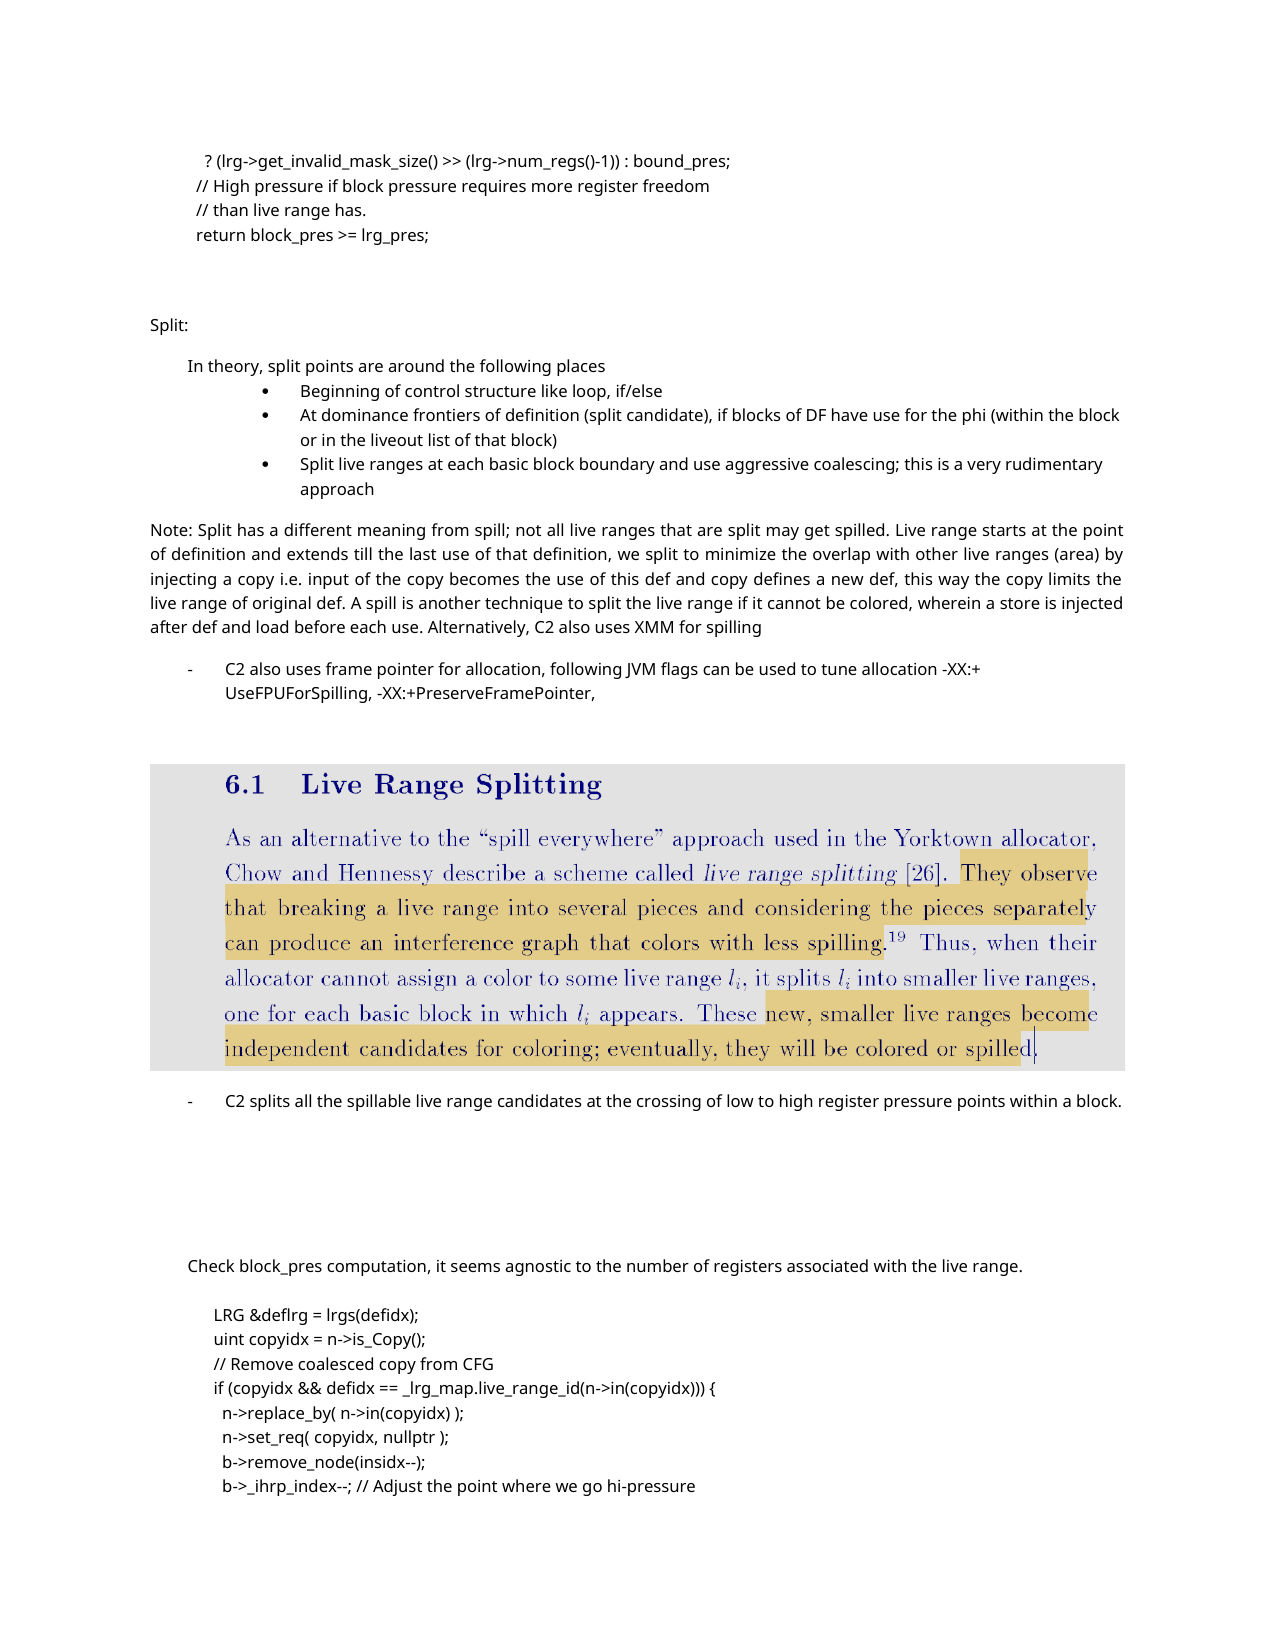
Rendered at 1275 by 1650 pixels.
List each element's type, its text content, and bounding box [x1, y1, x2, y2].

list Beginning of control structure like loop, if/else [262, 379, 1125, 402]
list // High pressure if block pressure requires more register freedom [187, 174, 1125, 197]
picture [150, 764, 1125, 1071]
list if (copyidx && defidx == _lrg_map.live_range_id(n->in(copyidx))) { [187, 1377, 1125, 1399]
list LRG &deflrg = lrgs(defidx); [187, 1303, 1125, 1326]
list // than live range has. [187, 199, 1125, 222]
list n->set_req( copyidx, nullptr ); [187, 1426, 1125, 1448]
text Note: Split has a different meaning from spill; not all live ranges that are split may get spilled. Live range starts at the point of definition and extends till the last use of that definition, we split to minimize the overlap with other live ranges (area) by injecting a copy i.e. input of the copy becomes the use of this def and copy defines a new def, this way the copy limits the live range of original def. A spill is another technique to split the live range if it cannot be colored, wherein a store is injected after def and load before each use. Alternatively, C2 also uses XMM for spilling [150, 518, 1125, 639]
list return block_pres >= lrg_pres; [187, 223, 1125, 246]
text Split: [150, 313, 1125, 336]
list uint copyidx = n->is_Copy(); [187, 1328, 1125, 1351]
list Split live ranges at each basic block boundary and use aggressive coalescing; this is a very rudimentary approach [262, 453, 1125, 500]
list Check block_pres computation, it seems agnostic to the number of registers associated with the live range. [187, 1254, 1125, 1277]
list C2 splits all the spillable live range candidates at the crossing of low to high register pressure points within a block. [187, 1090, 1125, 1112]
list C2 also uses frame pointer for allocation, following JVM flags can be used to tune allocation -XX:+ UseFPUForSpilling, -XX:+PreserveFramePointer, [187, 657, 1125, 704]
list // Remove coalesced copy from CFG [187, 1352, 1125, 1375]
list n->replace_by( n->in(copyidx) ); [187, 1401, 1125, 1424]
list b->_ihrp_index--; // Adjust the point where we go hi-pressure [187, 1475, 1125, 1497]
list b->remove_node(insidx--); [187, 1450, 1125, 1473]
list In theory, split points are around the following places [187, 355, 1125, 377]
list At dominance frontiers of definition (split candidate), if blocks of DF have use for the phi (within the block or in the liveout list of that block) [262, 404, 1125, 451]
list ? (lrg->get_invalid_mask_size() >> (lrg->num_regs()-1)) : bound_pres; [187, 150, 1125, 173]
